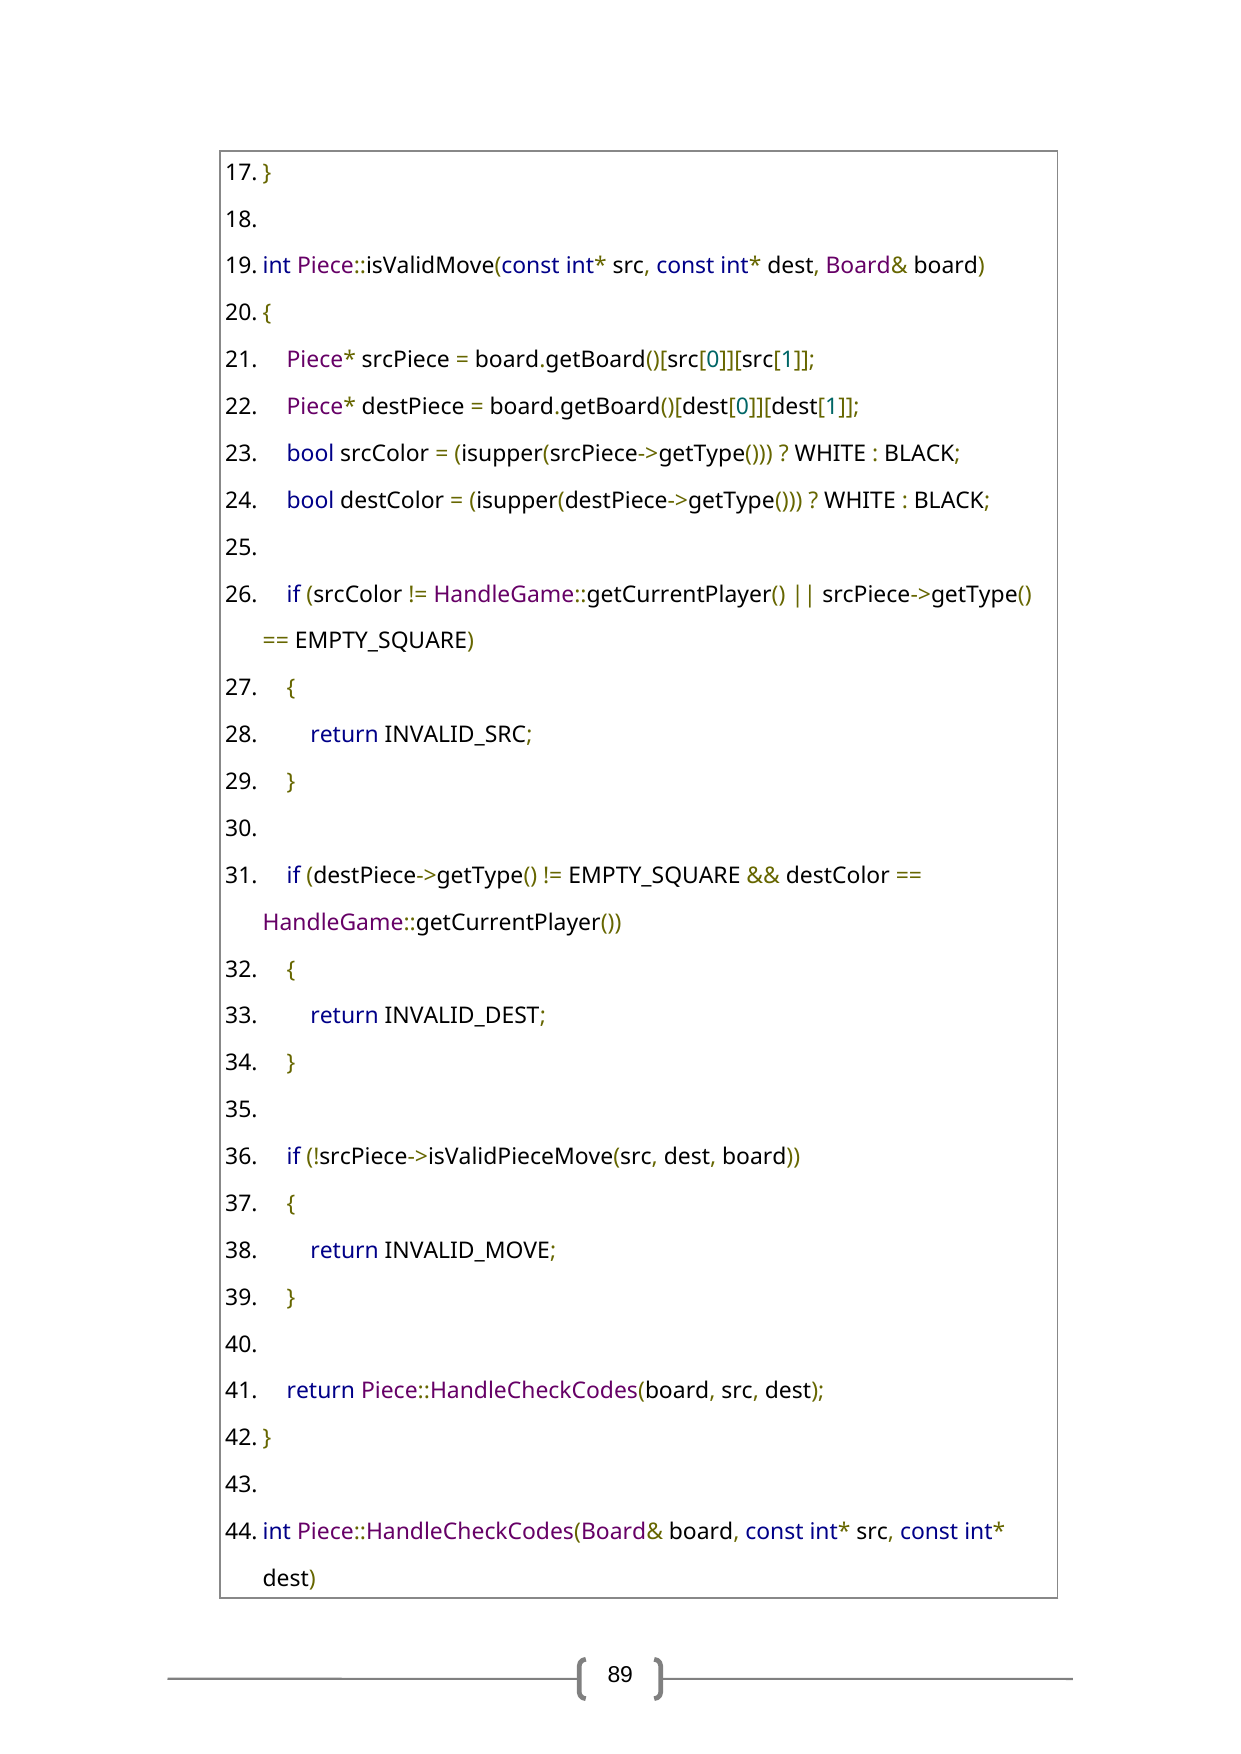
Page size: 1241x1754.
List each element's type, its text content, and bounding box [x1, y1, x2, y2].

list { [221, 666, 1057, 703]
list if (srcColor != HandleGame::getCurrentPlayer() || srcPiece->getType() == EMPTY_SQUARE) [221, 572, 1057, 656]
list return INVALID_DEST; [221, 994, 1057, 1031]
list Piece* destPiece = board.getBoard()[dest[0]][dest[1]]; [221, 384, 1057, 421]
list int Piece::HandleCheckCodes(Board& board, const int* src, const int* dest) [221, 1509, 1057, 1597]
list bool destColor = (isupper(destPiece->getType())) ? WHITE : BLACK; [221, 478, 1057, 515]
list if (!srcPiece->isValidPieceMove(src, dest, board)) [221, 1134, 1057, 1171]
list Piece* srcPiece = board.getBoard()[src[0]][src[1]]; [221, 337, 1057, 374]
list { [221, 947, 1057, 984]
list return INVALID_MOVE; [221, 1228, 1057, 1265]
list } [221, 1416, 1057, 1453]
list } [221, 1275, 1057, 1312]
list { [221, 1181, 1057, 1218]
list { [221, 291, 1057, 328]
list return INVALID_SRC; [221, 712, 1057, 749]
list return Piece::HandleCheckCodes(board, src, dest); [221, 1369, 1057, 1406]
list } [221, 1041, 1057, 1078]
list if (destPiece->getType() != EMPTY_SQUARE && destColor == HandleGame::getCurrentPlayer()) [221, 853, 1057, 937]
list int Piece::isValidMove(const int* src, const int* dest, Board& board) [221, 244, 1057, 281]
list } [221, 152, 1057, 187]
list bool srcColor = (isupper(srcPiece->getType())) ? WHITE : BLACK; [221, 431, 1057, 468]
list } [221, 759, 1057, 796]
